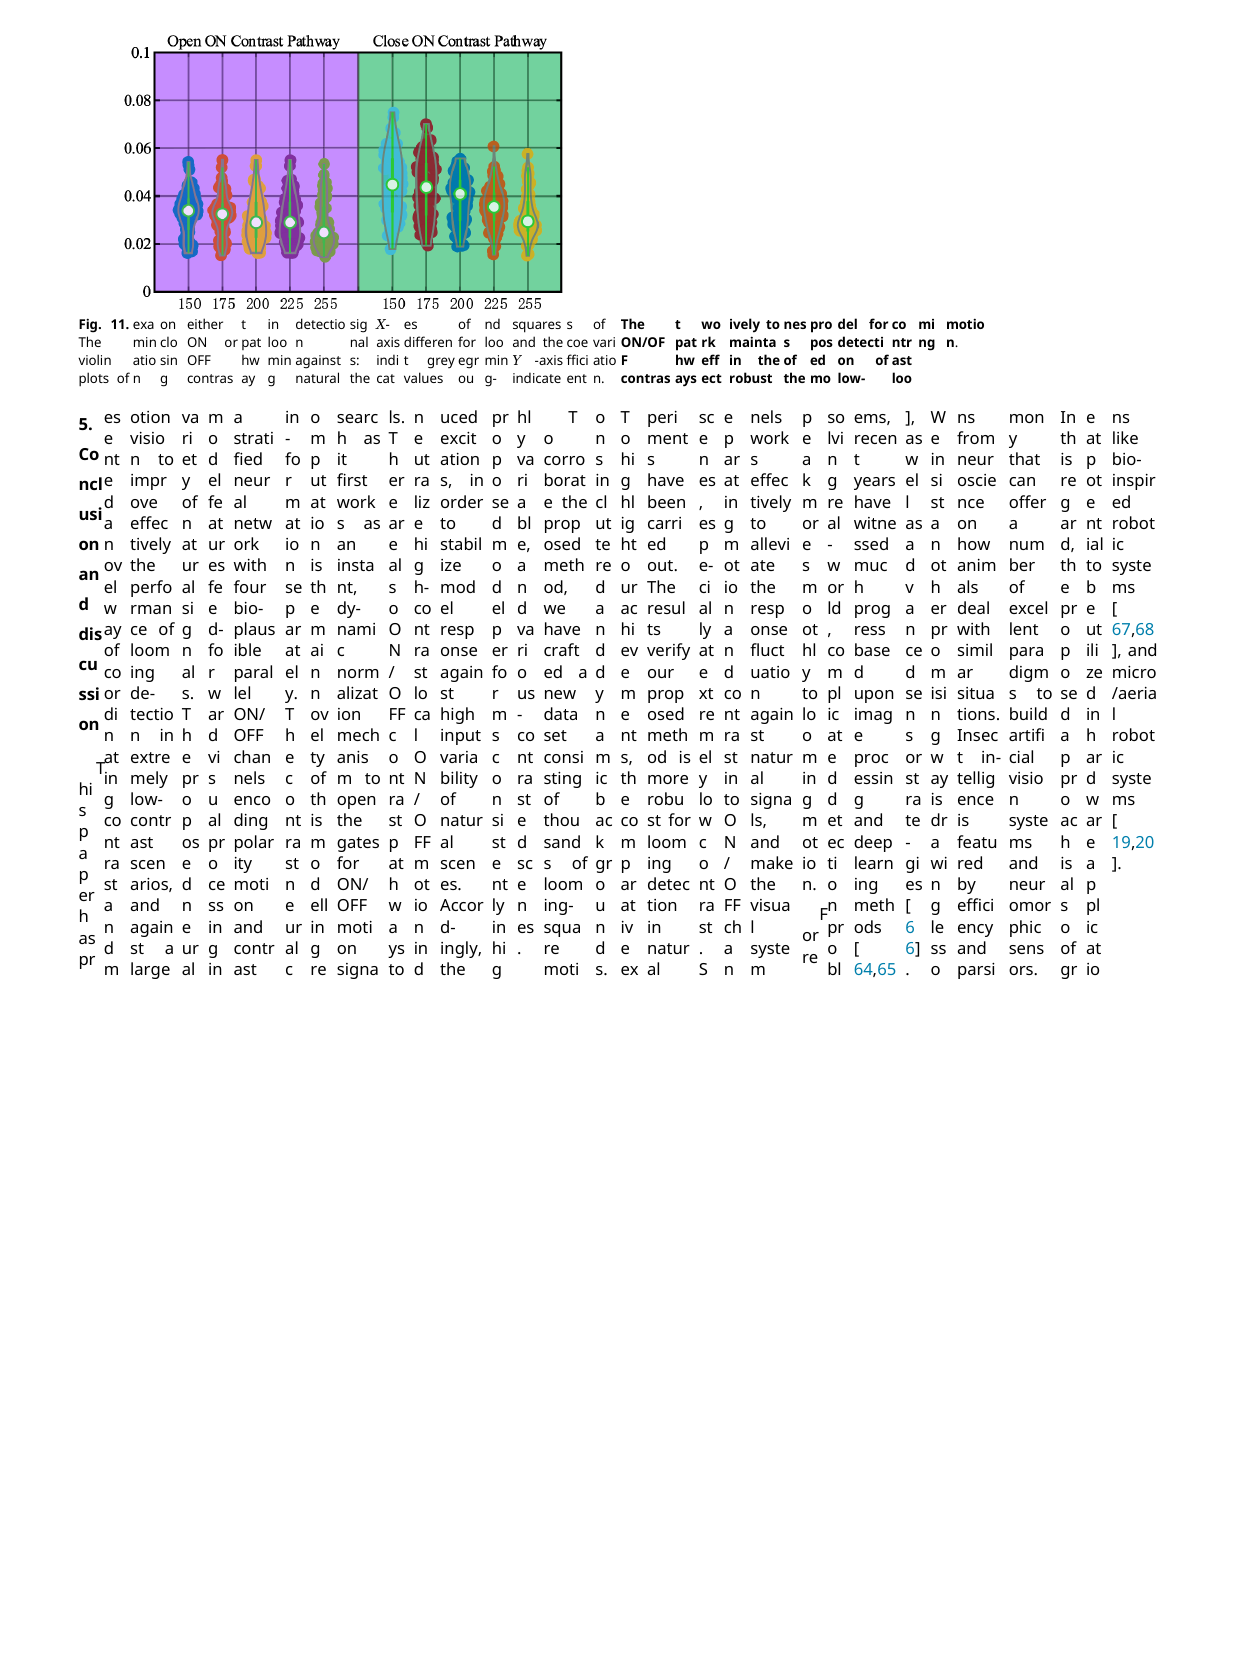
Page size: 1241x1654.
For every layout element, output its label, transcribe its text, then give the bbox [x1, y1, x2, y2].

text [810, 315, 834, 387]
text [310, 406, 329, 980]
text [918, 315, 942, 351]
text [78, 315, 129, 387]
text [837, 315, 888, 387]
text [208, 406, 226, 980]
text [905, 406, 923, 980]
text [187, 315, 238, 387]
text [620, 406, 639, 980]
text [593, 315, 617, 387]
text 5. Conclusion and discussion [78, 406, 103, 736]
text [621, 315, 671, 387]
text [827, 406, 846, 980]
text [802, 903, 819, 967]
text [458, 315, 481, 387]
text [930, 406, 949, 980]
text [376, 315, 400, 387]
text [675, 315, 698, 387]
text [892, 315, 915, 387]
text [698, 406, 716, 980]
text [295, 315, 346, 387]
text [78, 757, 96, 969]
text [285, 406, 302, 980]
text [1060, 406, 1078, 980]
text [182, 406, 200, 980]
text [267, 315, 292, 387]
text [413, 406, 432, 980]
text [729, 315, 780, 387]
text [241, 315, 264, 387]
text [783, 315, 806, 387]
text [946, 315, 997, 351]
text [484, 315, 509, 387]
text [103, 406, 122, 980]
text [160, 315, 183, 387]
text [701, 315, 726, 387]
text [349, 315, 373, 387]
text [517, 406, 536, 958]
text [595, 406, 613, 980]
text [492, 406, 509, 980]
picture [123, 34, 563, 310]
picture [887, 963, 894, 969]
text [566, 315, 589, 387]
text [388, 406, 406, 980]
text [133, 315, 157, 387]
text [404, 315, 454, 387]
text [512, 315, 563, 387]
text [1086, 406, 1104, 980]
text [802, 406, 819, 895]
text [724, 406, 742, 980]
